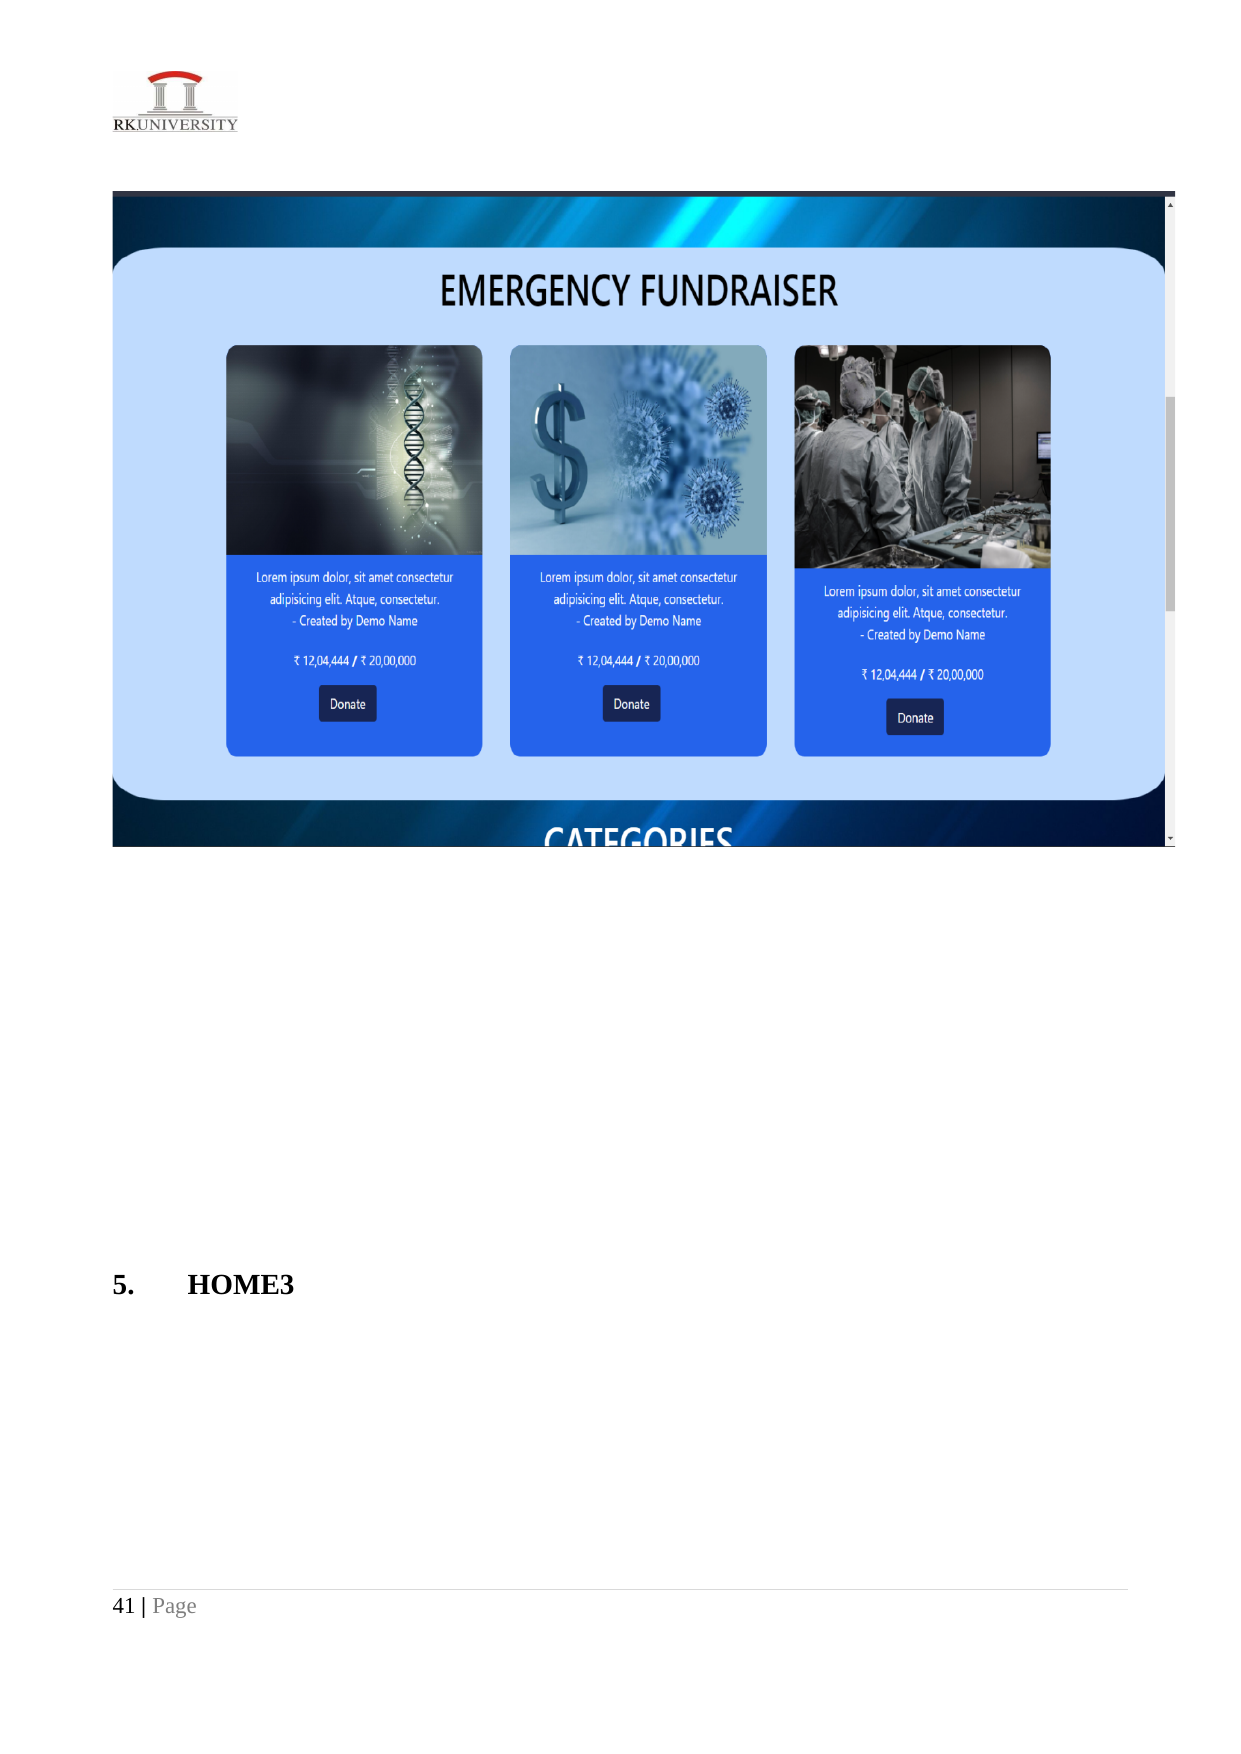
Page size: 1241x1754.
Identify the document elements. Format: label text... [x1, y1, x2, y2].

picture [112, 71, 238, 132]
picture [112, 191, 1175, 847]
list HOME3 [112, 1267, 1128, 1300]
